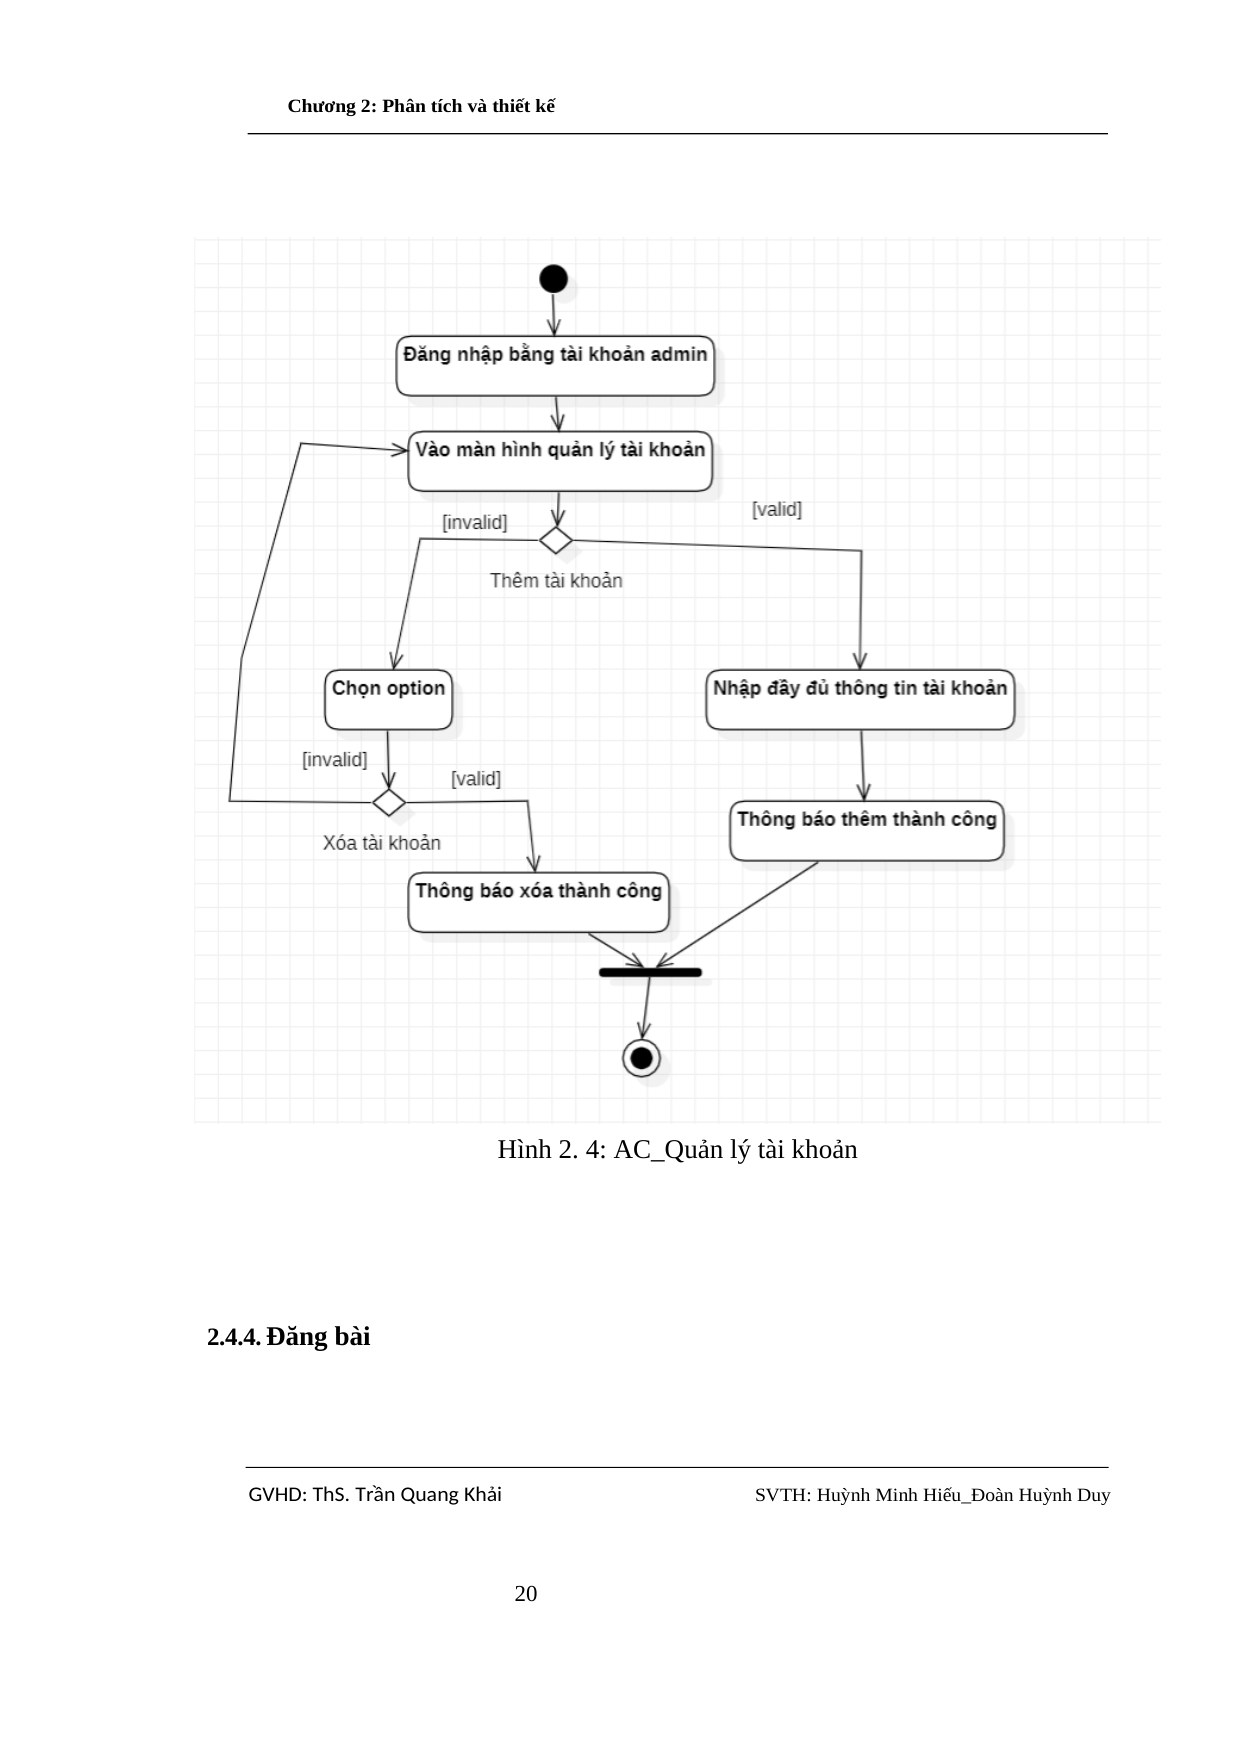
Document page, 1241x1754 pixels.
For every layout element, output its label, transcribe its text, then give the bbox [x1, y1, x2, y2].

picture [194, 237, 1161, 1124]
list Đăng bài [207, 1320, 1122, 1351]
